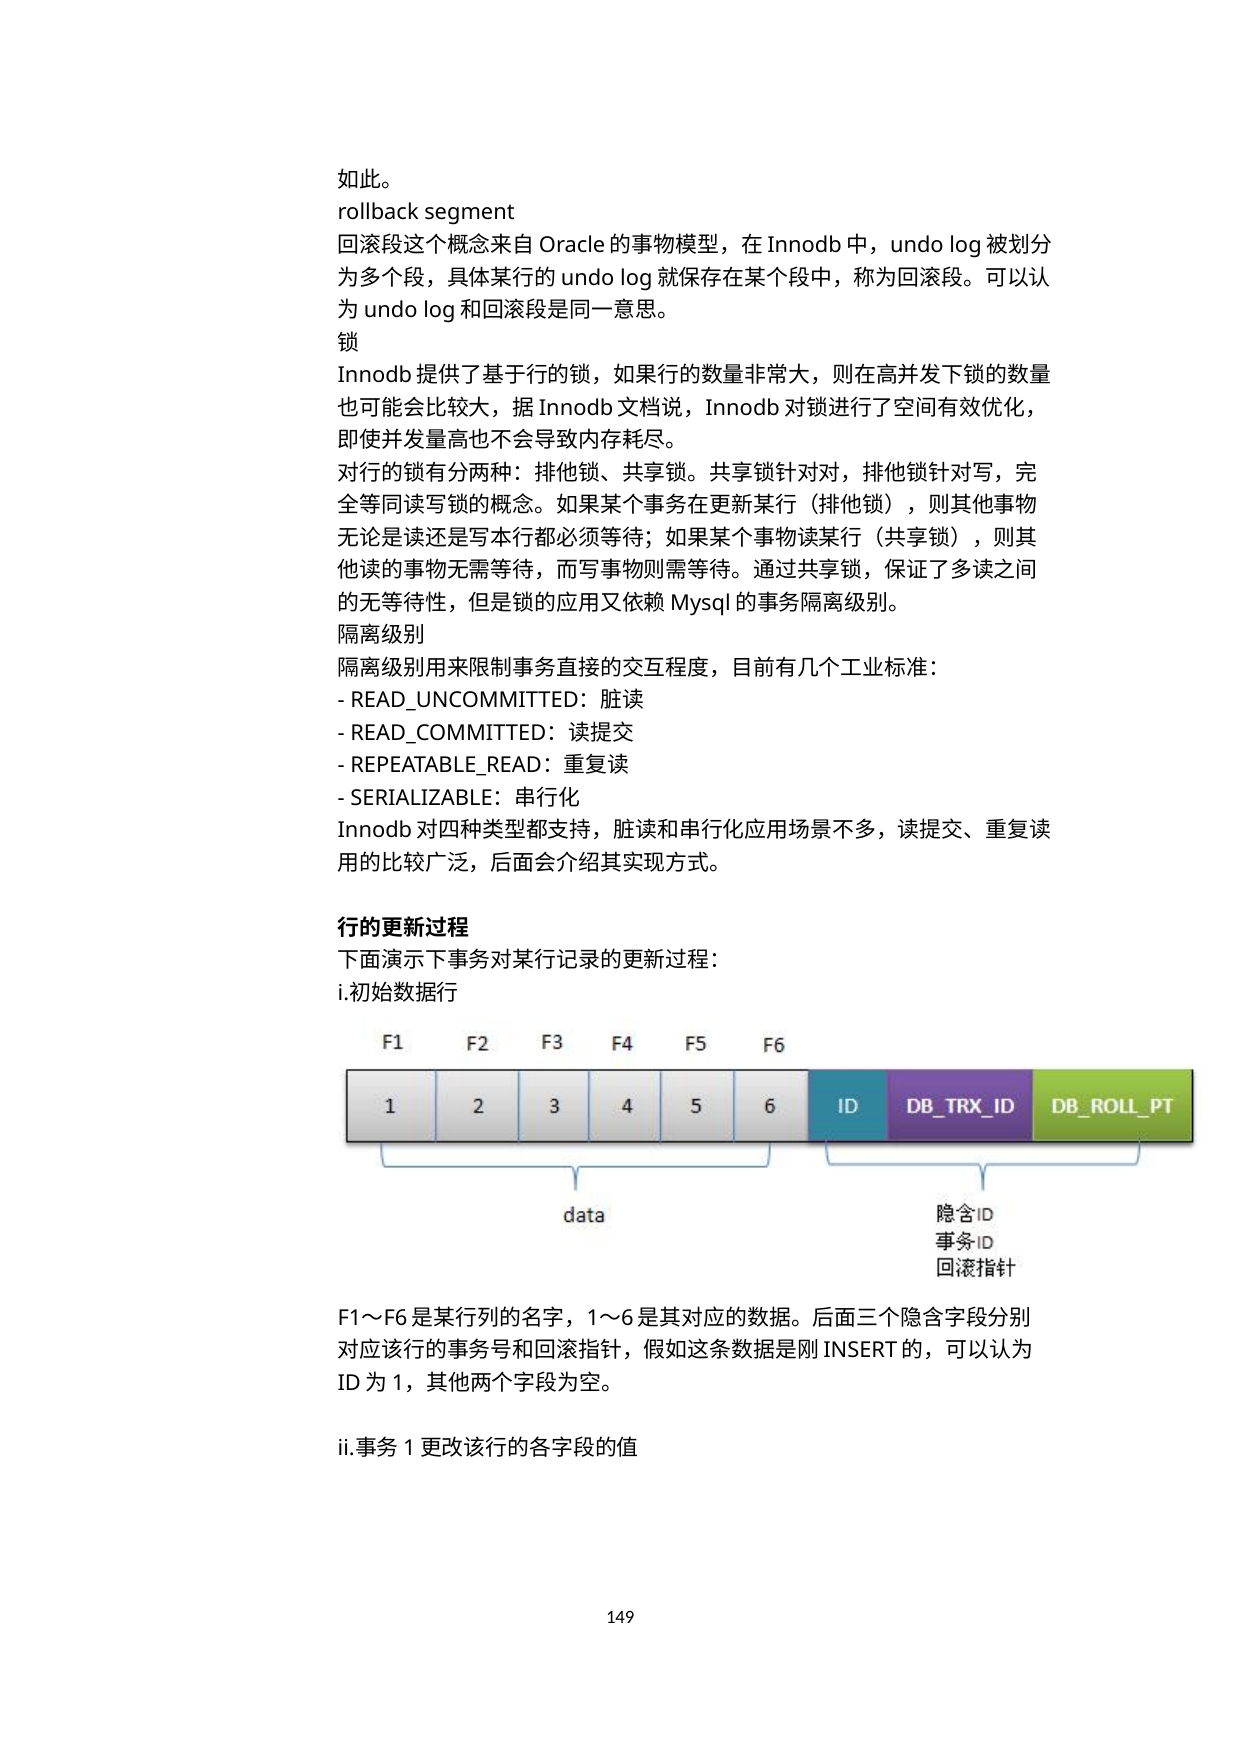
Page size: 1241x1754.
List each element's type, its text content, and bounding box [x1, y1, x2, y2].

list - READ_COMMITTED：读提交 [337, 714, 1053, 747]
list 隔离级别用来限制事务直接的交互程度，目前有几个工业标准： [337, 649, 1053, 682]
list F1～F6是某行列的名字，1～6是其对应的数据。后面三个隐含字段分别对应该行的事务号和回滚指针，假如这条数据是刚INSERT的，可以认为ID为1，其他两个字段为空。 [337, 1299, 1053, 1397]
list rollback segment [337, 194, 1053, 227]
list 行的更新过程 [337, 909, 1053, 942]
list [337, 162, 1053, 194]
list 对行的锁有分两种：排他锁、共享锁。共享锁针对对，排他锁针对写，完全等同读写锁的概念。如果某个事务在更新某行（排他锁），则其他事物无论是读还是写本行都必须等待；如果某个事物读某行（共享锁），则其他读的事物无需等待，而写事物则需等待。通过共享锁，保证了多读之间的无等待性，但是锁的应用又依赖Mysql的事务隔离级别。 [337, 454, 1053, 617]
list 回滚段这个概念来自Oracle的事物模型，在Innodb中，undo log被划分为多个段，具体某行的undo log就保存在某个段中，称为回滚段。可以认为undo log和回滚段是同一意思。 [337, 227, 1053, 324]
list ii.事务1更改该行的各字段的值 [337, 1429, 1053, 1462]
list 锁 [337, 324, 1053, 357]
list - READ_UNCOMMITTED：脏读 [337, 682, 1053, 714]
list Innodb对四种类型都支持，脏读和串行化应用场景不多，读提交、重复读用的比较广泛，后面会介绍其实现方式。 [337, 812, 1053, 877]
list Innodb提供了基于行的锁，如果行的数量非常大，则在高并发下锁的数量也可能会比较大，据Innodb文档说，Innodb对锁进行了空间有效优化，即使并发量高也不会导致内存耗尽。 [337, 357, 1053, 454]
picture [337, 1018, 1203, 1288]
list - REPEATABLE_READ：重复读 [337, 747, 1053, 779]
list - SERIALIZABLE：串行化 [337, 779, 1053, 812]
list 下面演示下事务对某行记录的更新过程： [337, 942, 1053, 974]
list 隔离级别 [337, 617, 1053, 649]
list i.初始数据行 [337, 974, 1053, 1007]
